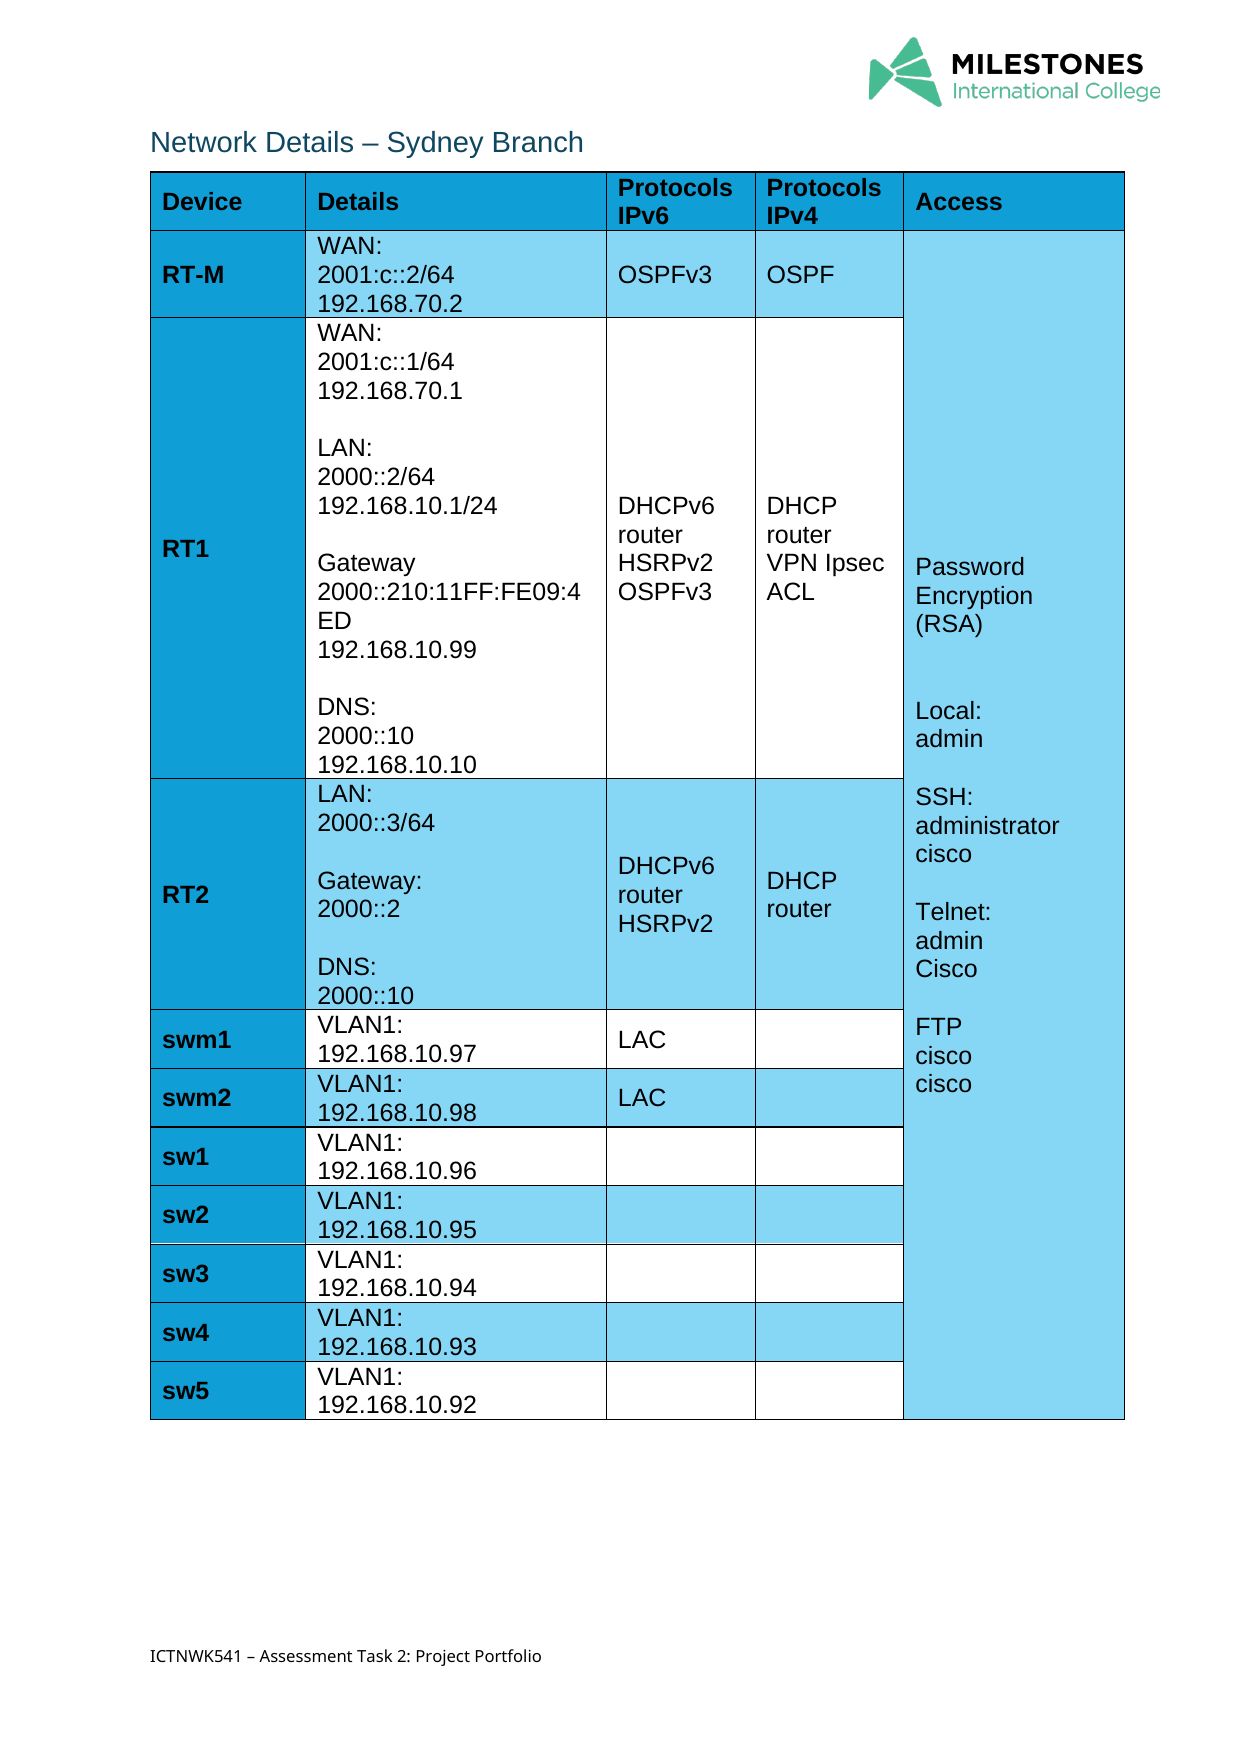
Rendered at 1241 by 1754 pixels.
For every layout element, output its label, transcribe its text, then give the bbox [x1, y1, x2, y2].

picture [868, 37, 1161, 107]
table_cell DHCP router VPN Ipsec ACL [756, 318, 903, 778]
table_cell RT2 [151, 779, 305, 1009]
table_cell swm2 [151, 1069, 305, 1126]
table_cell [756, 1245, 903, 1302]
table_cell [607, 1128, 755, 1185]
table_cell DHCPv6 router HSRPv2 [607, 779, 755, 1009]
table_cell VLAN1: 192.168.10.96 [306, 1128, 606, 1185]
table_header Protocols IPv4 [756, 173, 903, 230]
table_cell swm1 [151, 1010, 305, 1068]
table_cell LAC [607, 1069, 755, 1126]
table_cell VLAN1: 192.168.10.95 [306, 1186, 606, 1243]
table_cell OSPFv3 [607, 231, 755, 317]
table_cell OSPF [756, 231, 903, 317]
table_cell VLAN1: 192.168.10.97 [306, 1010, 606, 1068]
table_header Device [151, 173, 305, 230]
table_cell LAC [607, 1010, 755, 1068]
table_cell [607, 1245, 755, 1302]
table_cell sw3 [151, 1245, 305, 1302]
table_cell sw2 [151, 1186, 305, 1243]
table_cell [607, 1362, 755, 1419]
table_cell RT1 [151, 318, 305, 778]
table_cell [607, 1186, 755, 1243]
table_cell VLAN1: 192.168.10.93 [306, 1303, 606, 1361]
table_cell VLAN1: 192.168.10.98 [306, 1069, 606, 1126]
table_cell RT-M [151, 231, 305, 317]
table_cell [607, 1303, 755, 1361]
table_cell WAN: 2001:c::2/64 192.168.70.2 [306, 231, 606, 317]
table_cell VLAN1: 192.168.10.92 [306, 1362, 606, 1419]
table_cell [756, 1186, 903, 1243]
table_cell VLAN1: 192.168.10.94 [306, 1245, 606, 1302]
table_cell WAN: 2001:c::1/64 192.168.70.1 LAN: 2000::2/64 192.168.10.1/24 Gateway 2000::210:11FF:FE09:4ED 192.168.10.99 DNS: 2000::10 192.168.10.10 [306, 318, 606, 778]
table_header Details [306, 173, 606, 230]
table_cell [756, 1303, 903, 1361]
subtitle Network Details – Sydney Branch [150, 124, 1090, 158]
table_cell [756, 1128, 903, 1185]
table_header Access [904, 173, 1124, 230]
table_cell DHCP router [756, 779, 903, 1009]
table_cell LAN: 2000::3/64 Gateway: 2000::2 DNS: 2000::10 [306, 779, 606, 1009]
table_cell [756, 1362, 903, 1419]
table_cell sw5 [151, 1362, 305, 1419]
table_cell DHCPv6 router HSRPv2 OSPFv3 [607, 318, 755, 778]
table_cell [756, 1069, 903, 1126]
table_cell Password Encryption (RSA) Local: admin SSH: administrator cisco Telnet: admin Cisco FTP cisco cisco [904, 231, 1124, 1419]
table_cell sw4 [151, 1303, 305, 1361]
table_cell sw1 [151, 1128, 305, 1185]
table_header Protocols IPv6 [607, 173, 755, 230]
table_cell [756, 1010, 903, 1068]
